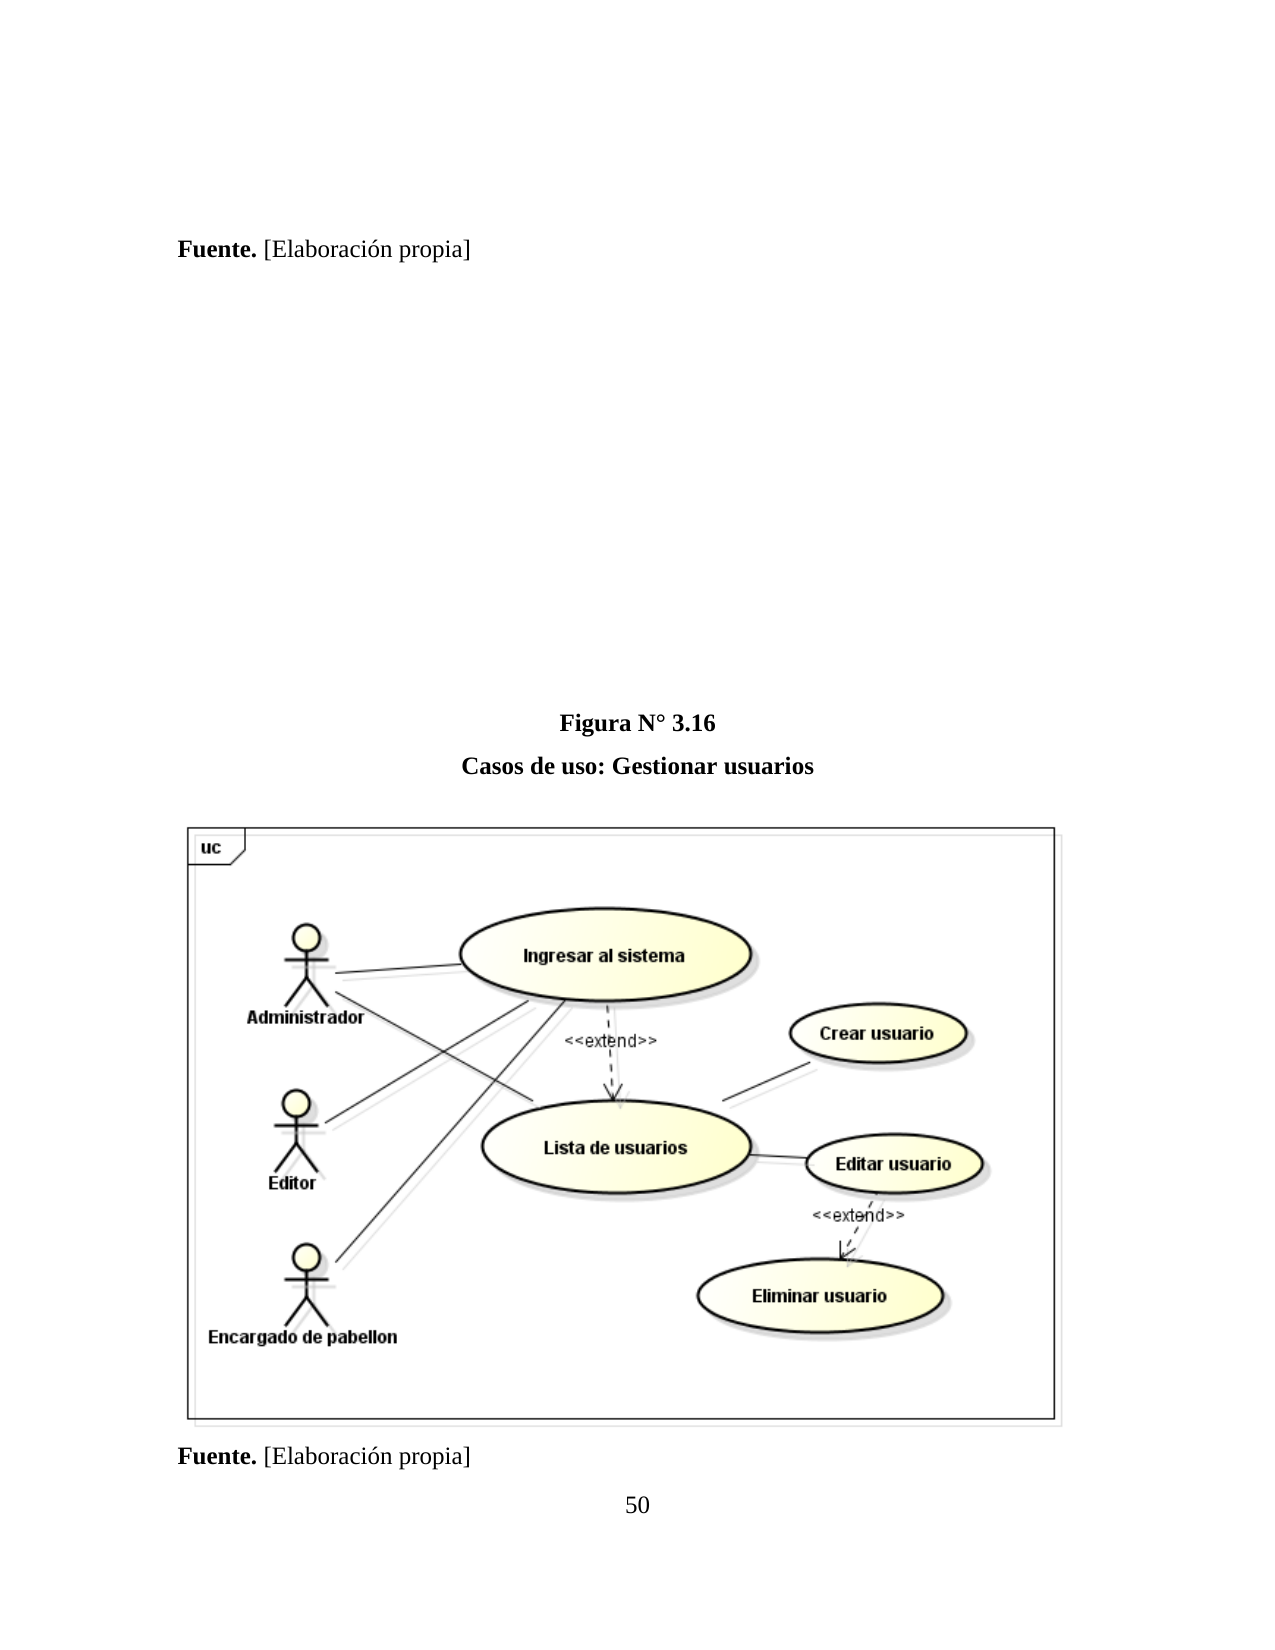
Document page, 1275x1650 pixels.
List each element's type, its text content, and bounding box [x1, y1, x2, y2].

text Casos de uso: Gestionar usuarios [177, 751, 1098, 780]
text Fuente. [Elaboración propia] [177, 234, 1098, 263]
text Figura N° 3.16 [177, 708, 1098, 737]
picture [180, 823, 1067, 1433]
text Fuente. [Elaboración propia] [177, 1441, 1098, 1470]
